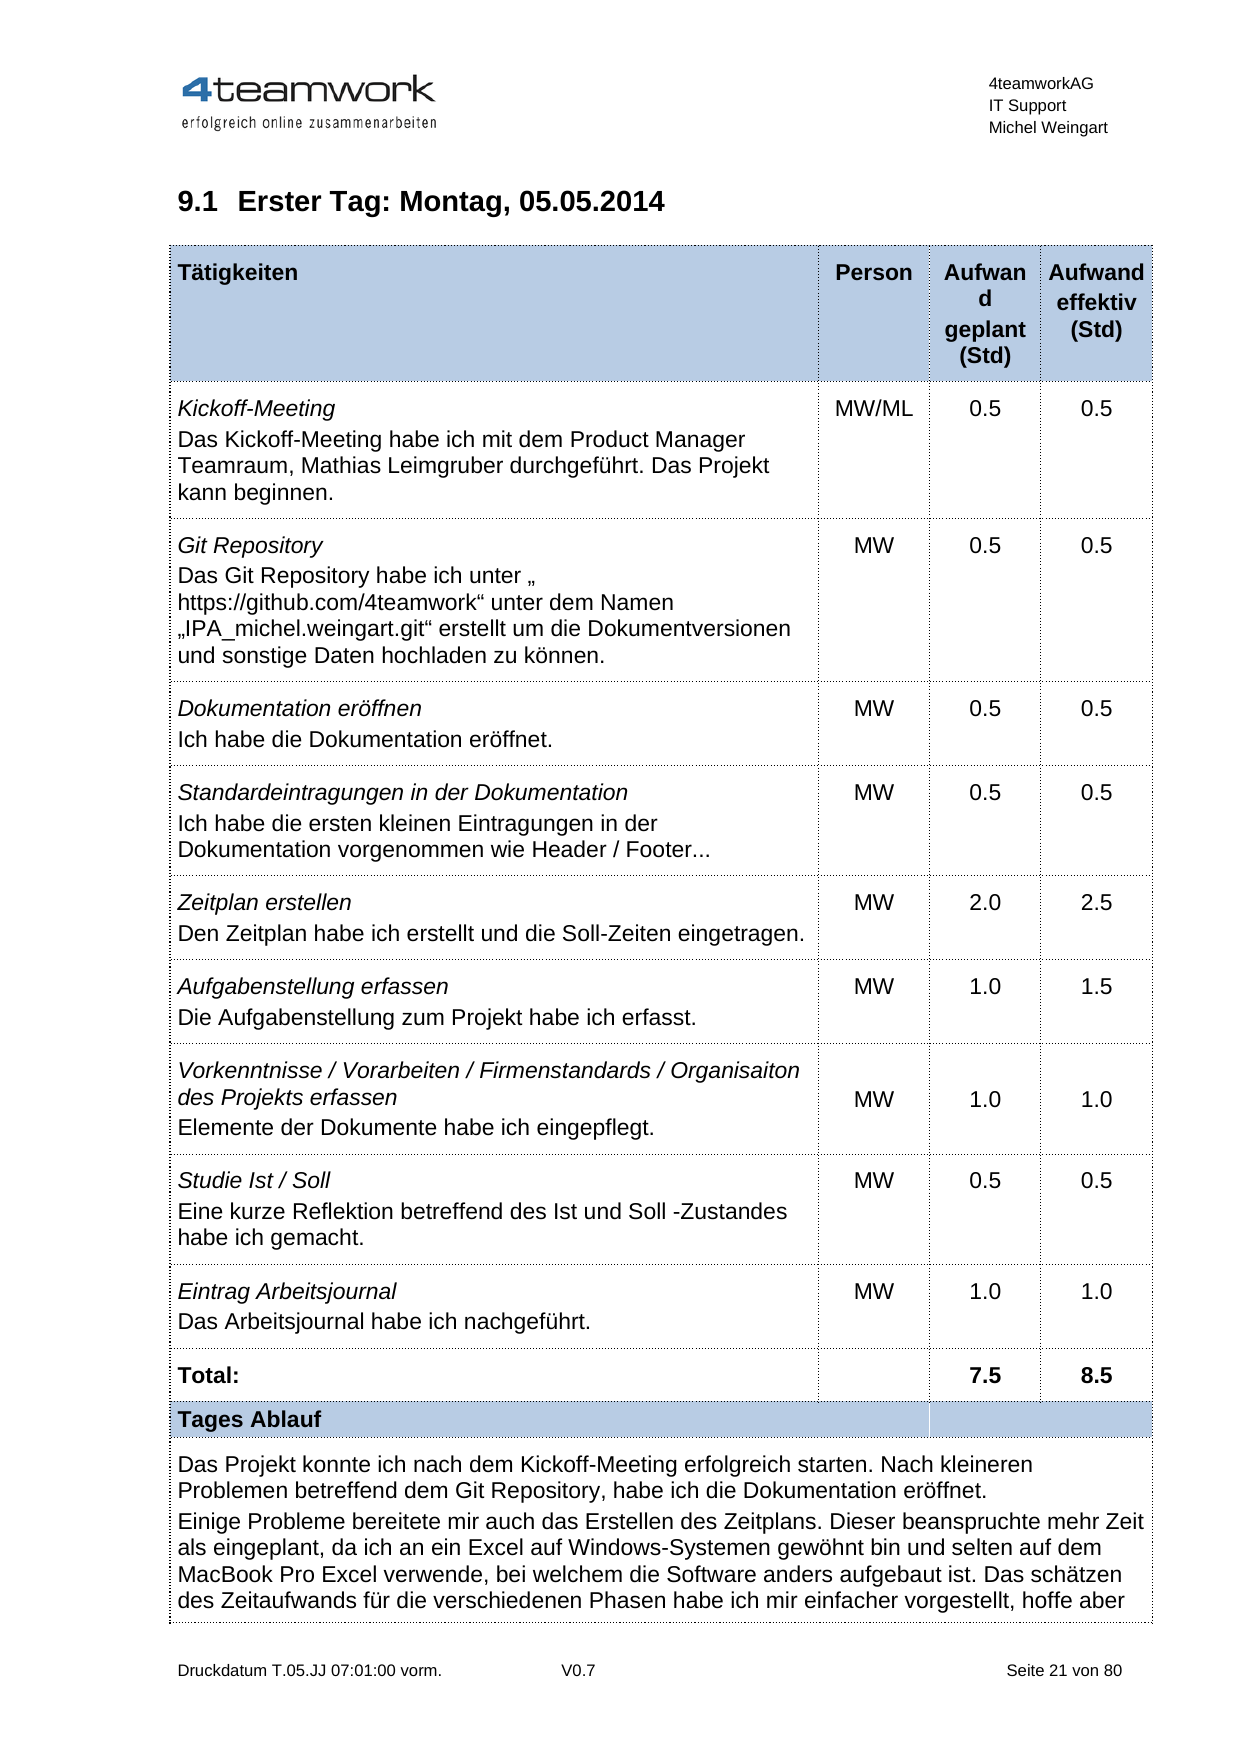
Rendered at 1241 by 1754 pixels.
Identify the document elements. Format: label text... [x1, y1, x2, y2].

table_cell MW [818, 1154, 929, 1264]
table_cell Vorkenntnisse / Vorarbeiten / Firmenstandards / Organisaiton des Projekts erfassen Elemente der Dokumente habe ich eingepflegt. [170, 1043, 818, 1153]
table_cell 0.5 [930, 1154, 1041, 1264]
table_cell [930, 1401, 1041, 1437]
table_cell 2.5 [1041, 875, 1152, 959]
table_cell 8.5 [1041, 1348, 1152, 1401]
table_cell 1.0 [1041, 1264, 1152, 1348]
table_cell 1.0 [930, 959, 1041, 1043]
table_cell MW [818, 765, 929, 875]
table_header Aufwand geplant (Std) [930, 245, 1041, 381]
table_cell 0.5 [930, 381, 1041, 518]
table_cell MW [818, 1264, 929, 1348]
table_cell Total: [170, 1348, 818, 1401]
table_header Aufwand effektiv (Std) [1041, 245, 1152, 381]
table_cell Git Repository Das Git Repository habe ich unter „ https://github.com/4teamwork“ unter dem Namen „IPA_michel.weingart.git“ erstellt um die Dokumentversionen und sonstige Daten hochladen zu können. [170, 518, 818, 681]
table_cell Zeitplan erstellen Den Zeitplan habe ich erstellt und die Soll-Zeiten eingetragen. [170, 875, 818, 959]
table_header Person [818, 245, 929, 381]
table_cell Tages Ablauf [170, 1401, 818, 1437]
table_cell 0.5 [930, 518, 1041, 681]
table_cell MW/ML [818, 381, 929, 518]
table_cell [170, 1437, 1152, 1622]
table_cell [1041, 1401, 1152, 1437]
table_cell 1.0 [930, 1264, 1041, 1348]
table_cell [818, 1348, 929, 1401]
table_cell 1.0 [930, 1043, 1041, 1153]
subtitle Erster Tag: Montag, 05.05.2014 [177, 184, 1122, 217]
table_cell Dokumentation eröffnen Ich habe die Dokumentation eröffnet. [170, 681, 818, 765]
table_header Tätigkeiten [170, 245, 818, 381]
table_cell MW [818, 681, 929, 765]
table_cell 0.5 [1041, 681, 1152, 765]
table_cell MW [818, 518, 929, 681]
table_cell Kickoff-Meeting Das Kickoff-Meeting habe ich mit dem Product Manager Teamraum, Mathias Leimgruber durchgeführt. Das Projekt kann beginnen. [170, 381, 818, 518]
table_cell MW [818, 1043, 929, 1153]
table_cell Aufgabenstellung erfassen Die Aufgabenstellung zum Projekt habe ich erfasst. [170, 959, 818, 1043]
table_cell 2.0 [930, 875, 1041, 959]
table_cell 1.5 [1041, 959, 1152, 1043]
table_cell Standardeintragungen in der Dokumentation Ich habe die ersten kleinen Eintragungen in der Dokumentation vorgenommen wie Header / Footer... [170, 765, 818, 875]
table_cell MW [818, 875, 929, 959]
table_cell Eintrag Arbeitsjournal Das Arbeitsjournal habe ich nachgeführt. [170, 1264, 818, 1348]
table_cell 0.5 [1041, 765, 1152, 875]
table_cell Studie Ist / Soll Eine kurze Reflektion betreffend des Ist und Soll -Zustandes habe ich gemacht. [170, 1154, 818, 1264]
table_cell 0.5 [1041, 381, 1152, 518]
picture [177, 69, 440, 134]
table_cell 0.5 [930, 681, 1041, 765]
table_cell 0.5 [1041, 1154, 1152, 1264]
table_cell MW [818, 959, 929, 1043]
table_cell 1.0 [1041, 1043, 1152, 1153]
table_cell 0.5 [930, 765, 1041, 875]
table_cell 0.5 [1041, 518, 1152, 681]
table_cell [818, 1401, 929, 1437]
table_cell 7.5 [930, 1348, 1041, 1401]
